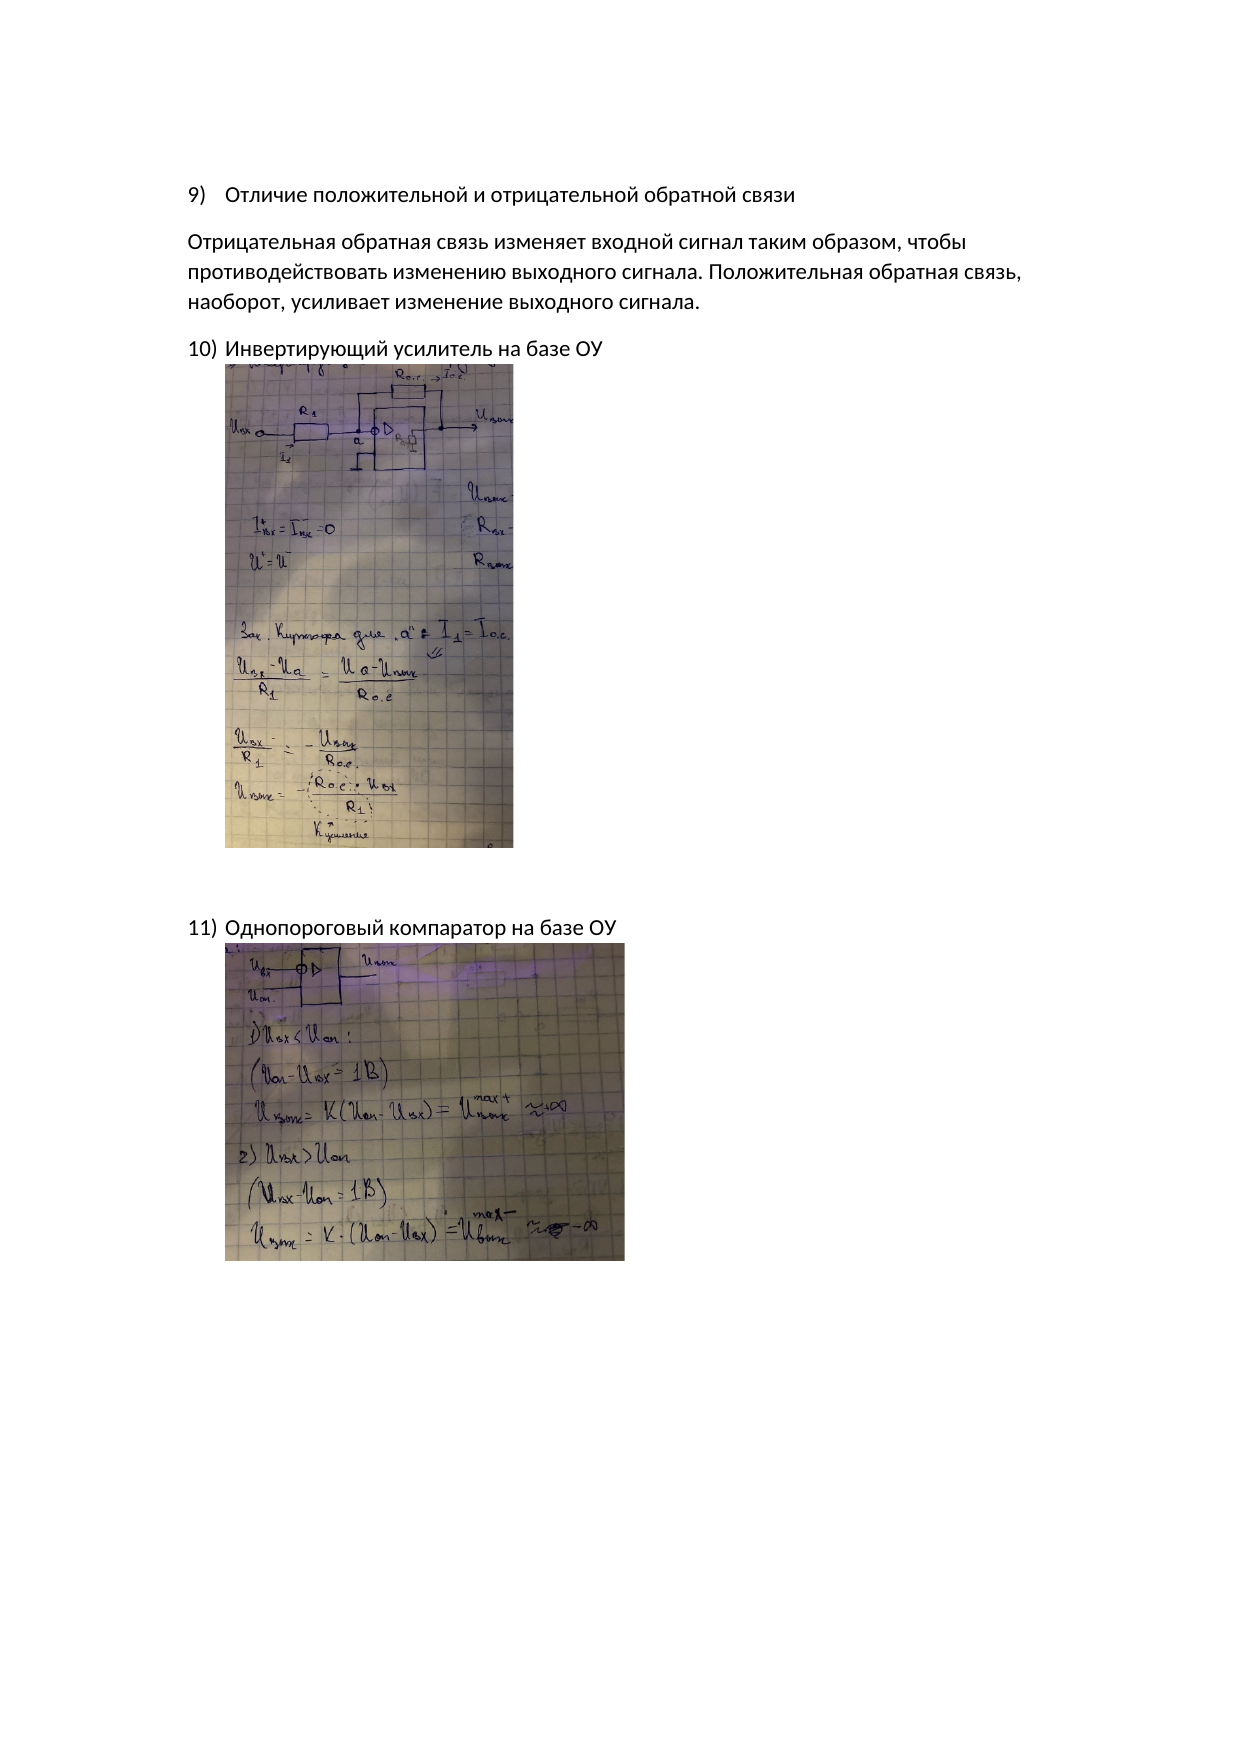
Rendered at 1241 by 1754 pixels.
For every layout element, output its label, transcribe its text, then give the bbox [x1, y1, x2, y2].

list Инвертирующий усилитель на базе ОУ [187, 334, 1090, 362]
picture [225, 943, 625, 1261]
picture [225, 364, 514, 848]
list Отличие положительной и отрицательной обратной связи [187, 180, 1090, 208]
text Отрицательная обратная связь изменяет входной сигнал таким образом, чтобы противодействовать изменению выходного сигнала. Положительная обратная связь, наоборот, усиливает изменение выходного сигнала. [187, 227, 1090, 316]
list Однопороговый компаратор на базе ОУ [187, 913, 1090, 941]
